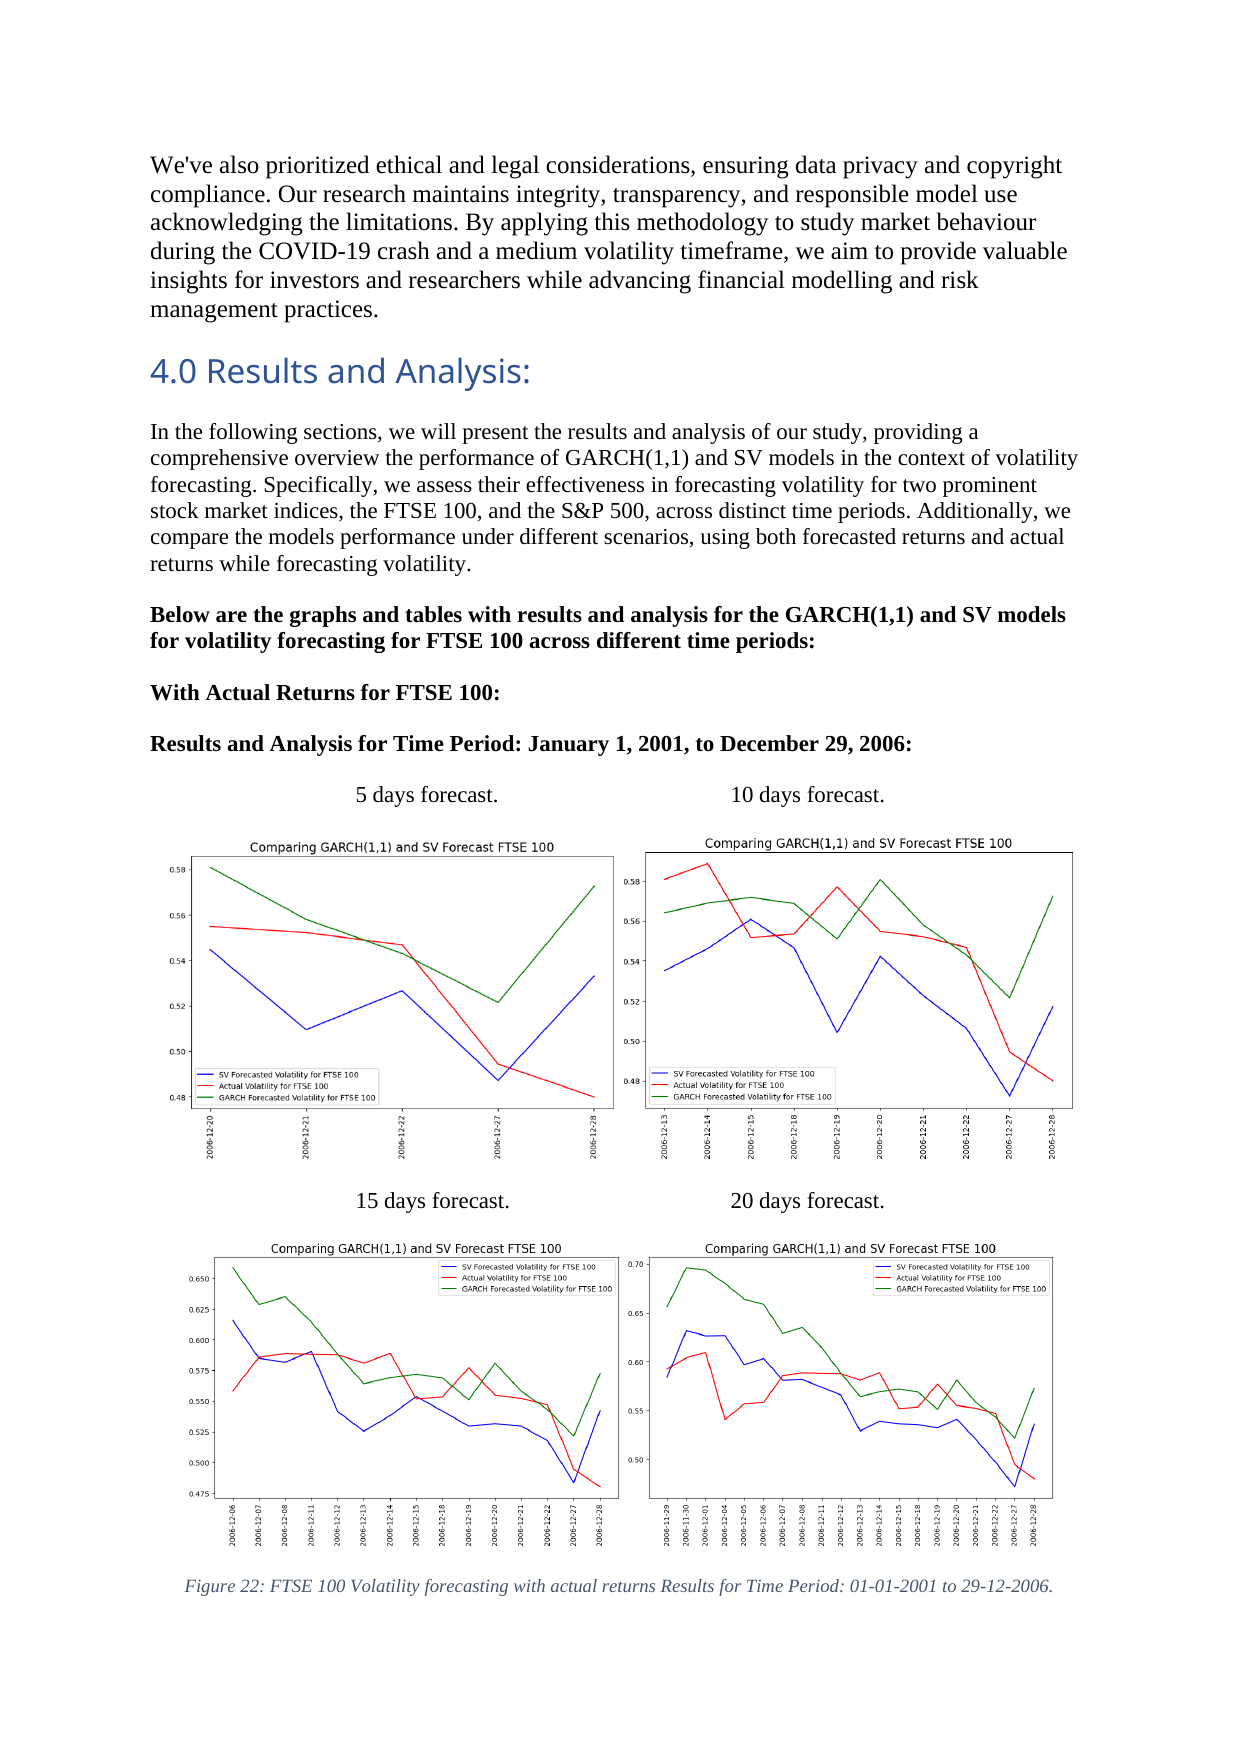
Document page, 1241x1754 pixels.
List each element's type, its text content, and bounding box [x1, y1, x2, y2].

picture [163, 832, 1077, 1163]
text Results and Analysis for Time Period: January 1, 2001, to December 29, 2006: [150, 730, 1090, 756]
text We've also prioritized ethical and legal considerations, ensuring data privacy and copyright compliance. Our research maintains integrity, transparency, and responsible model use acknowledging the limitations. By applying this methodology to study market behaviour during the COVID-19 crash and a medium volatility timeframe, we aim to provide valuable insights for investors and researchers while advancing financial modelling and risk management practices. [150, 150, 1090, 322]
text With Actual Returns for FTSE 100: [150, 679, 1090, 705]
text 5 days forecast. 10 days forecast. [150, 781, 1090, 808]
picture [183, 1238, 1057, 1550]
text Below are the graphs and tables with results and analysis for the GARCH(1,1) and SV models for volatility forecasting for FTSE 100 across different time periods: [150, 601, 1090, 654]
subtitle 4.0 Results and Analysis: [150, 347, 1090, 393]
text 15 days forecast. 20 days forecast. [150, 1187, 1090, 1213]
text In the following sections, we will present the results and analysis of our study, providing a comprehensive overview the performance of GARCH(1,1) and SV models in the context of volatility forecasting. Specifically, we assess their effectiveness in forecasting volatility for two prominent stock market indices, the FTSE 100, and the S&P 500, across distinct time periods. Additionally, we compare the models performance under different scenarios, using both forecasted returns and actual returns while forecasting volatility. [150, 418, 1090, 576]
